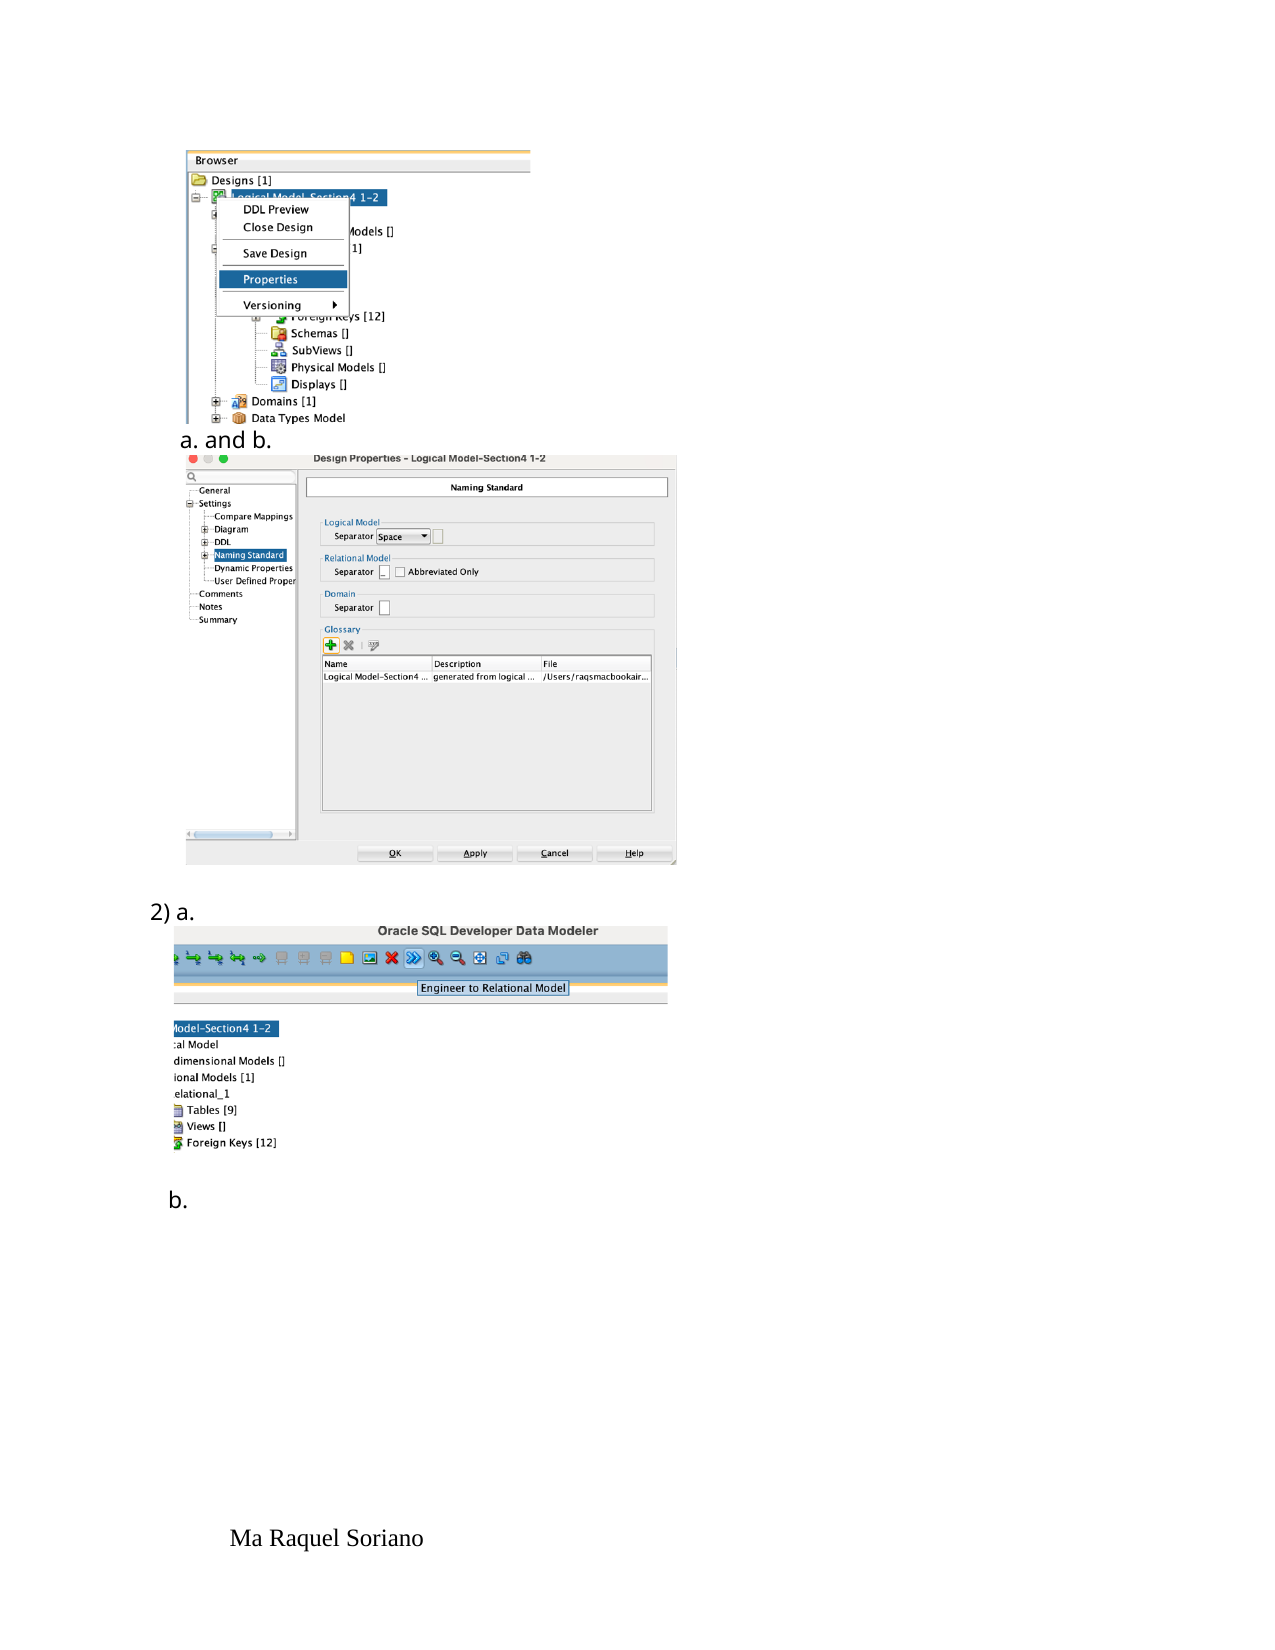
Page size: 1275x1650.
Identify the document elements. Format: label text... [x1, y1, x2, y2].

picture [185, 150, 531, 424]
text a. and b. [150, 424, 1125, 455]
picture [185, 455, 677, 865]
text b. [150, 1184, 1125, 1215]
picture [173, 926, 668, 1153]
text 2) a. [150, 896, 1125, 927]
